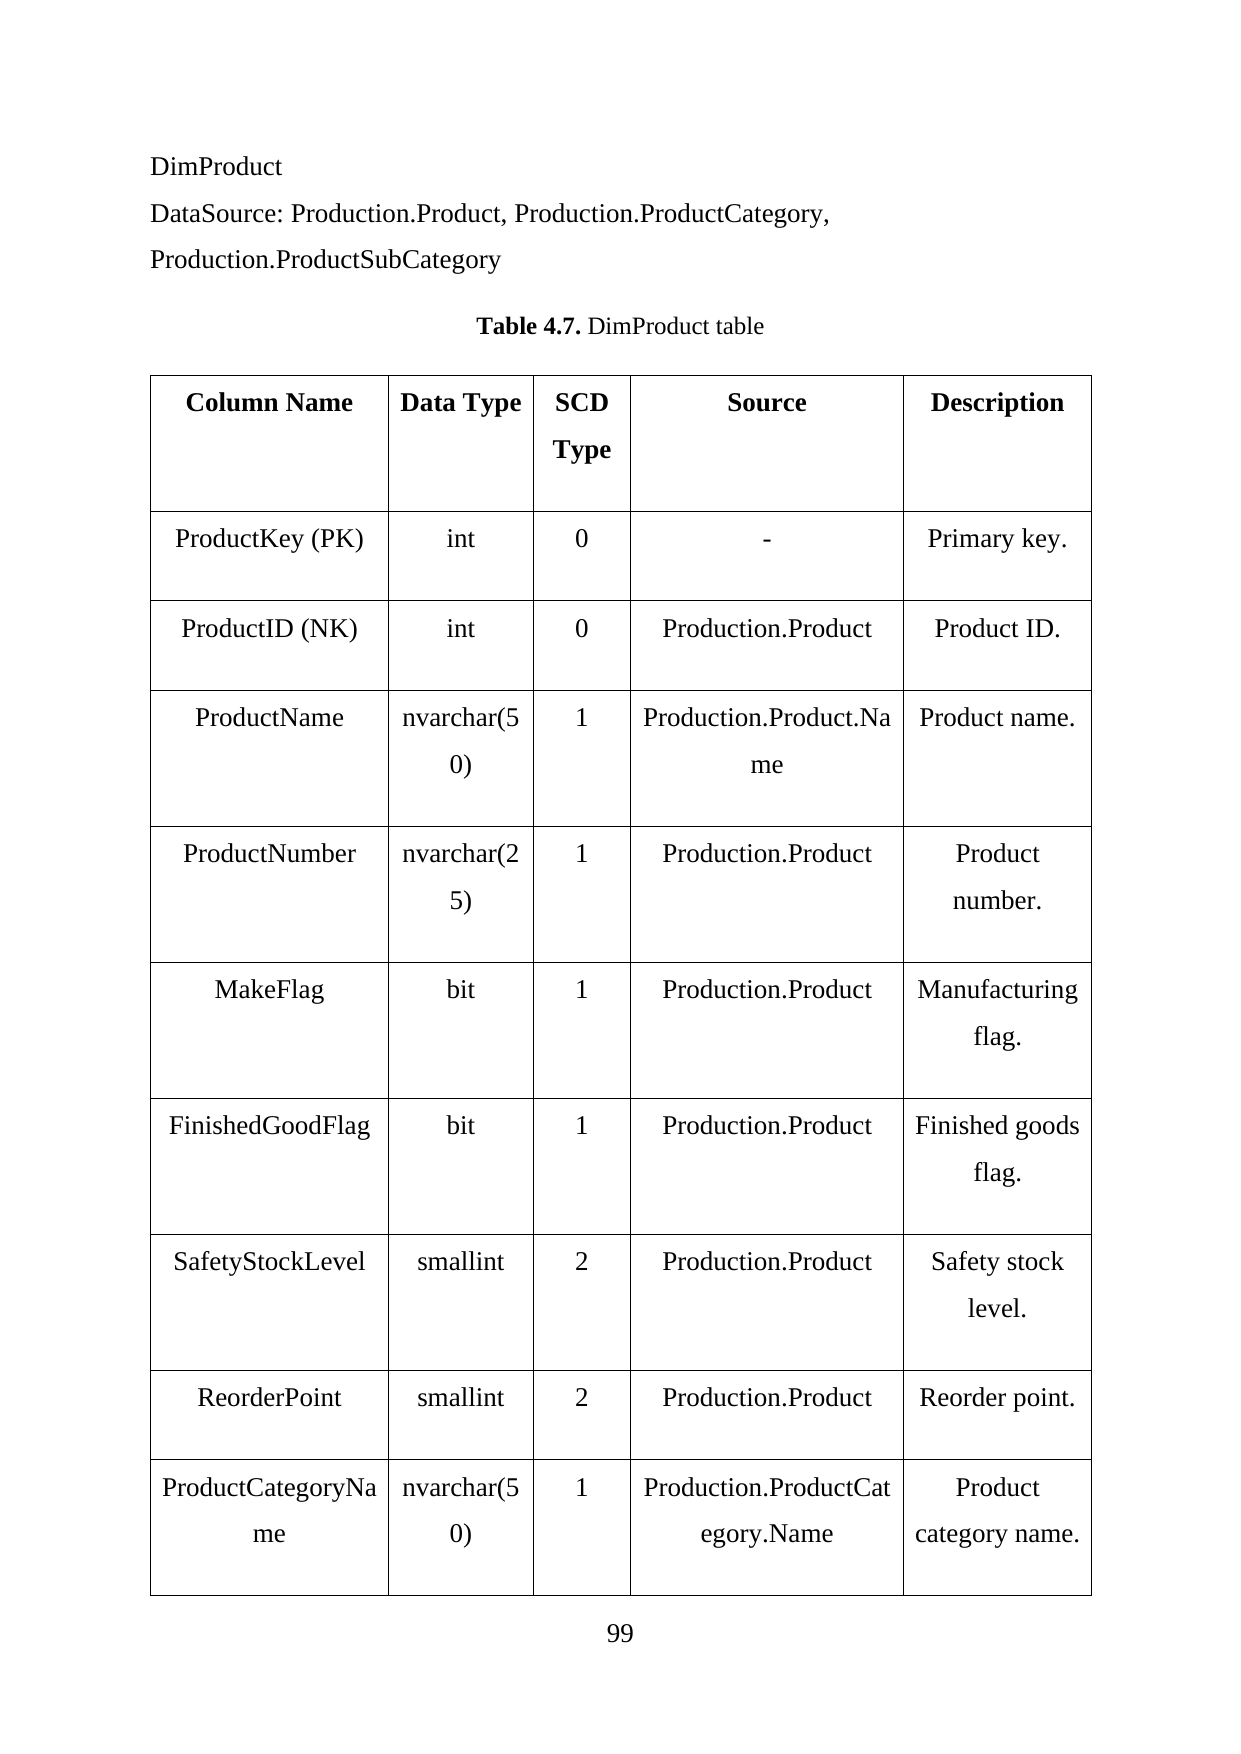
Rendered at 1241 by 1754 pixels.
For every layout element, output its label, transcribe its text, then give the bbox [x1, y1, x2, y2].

table_cell Finished goods flag. [904, 1099, 1091, 1234]
table_header Data Type [389, 376, 533, 511]
table_cell bit [389, 1099, 533, 1234]
table_cell 1 [534, 1460, 630, 1595]
table_cell Product name. [904, 691, 1091, 826]
table_cell int [389, 512, 533, 600]
table_header Source [631, 376, 903, 511]
table_cell Production.Product [631, 601, 903, 689]
table_cell Product category name. [904, 1460, 1091, 1595]
table_cell MakeFlag [151, 963, 388, 1098]
table_cell smallint [389, 1235, 533, 1370]
table_cell Production.Product [631, 1371, 903, 1459]
table_cell ProductName [151, 691, 388, 826]
table_cell 2 [534, 1371, 630, 1459]
table_cell ReorderPoint [151, 1371, 388, 1459]
table_cell smallint [389, 1371, 533, 1459]
table_cell SafetyStockLevel [151, 1235, 388, 1370]
table_cell 1 [534, 1099, 630, 1234]
table_cell Manufacturing flag. [904, 963, 1091, 1098]
table_cell 2 [534, 1235, 630, 1370]
table_cell Product ID. [904, 601, 1091, 689]
table_cell nvarchar(50) [389, 1460, 533, 1595]
table_cell ProductNumber [151, 827, 388, 962]
table_cell 1 [534, 691, 630, 826]
table_cell ProductCategoryName [151, 1460, 388, 1595]
table_cell 0 [534, 601, 630, 689]
table_cell Production.Product [631, 1099, 903, 1234]
table_cell - [631, 512, 903, 600]
table_cell nvarchar(50) [389, 691, 533, 826]
table_cell nvarchar(25) [389, 827, 533, 962]
table_cell Production.Product.Name [631, 691, 903, 826]
text Table 4.7. DimProduct table [150, 311, 1090, 339]
table_cell Product number. [904, 827, 1091, 962]
table_header Column Name [151, 376, 388, 511]
table_cell bit [389, 963, 533, 1098]
table_cell ProductID (NK) [151, 601, 388, 689]
table_cell Production.Product [631, 1235, 903, 1370]
table_cell 1 [534, 827, 630, 962]
table_cell ProductKey (PK) [151, 512, 388, 600]
table_cell Safety stock level. [904, 1235, 1091, 1370]
table_header Description [904, 376, 1091, 511]
table_cell Production.Product [631, 963, 903, 1098]
table_cell Production.ProductCategory.Name [631, 1460, 903, 1595]
table_cell Production.Product [631, 827, 903, 962]
table_cell Reorder point. [904, 1371, 1091, 1459]
table_cell FinishedGoodFlag [151, 1099, 388, 1234]
text DimProduct DataSource: Production.Product, Production.ProductCategory, Production.ProductSubCategory [150, 150, 1090, 274]
table_header SCD Type [534, 376, 630, 511]
table_cell 0 [534, 512, 630, 600]
table_cell Primary key. [904, 512, 1091, 600]
table_cell 1 [534, 963, 630, 1098]
table_cell int [389, 601, 533, 689]
